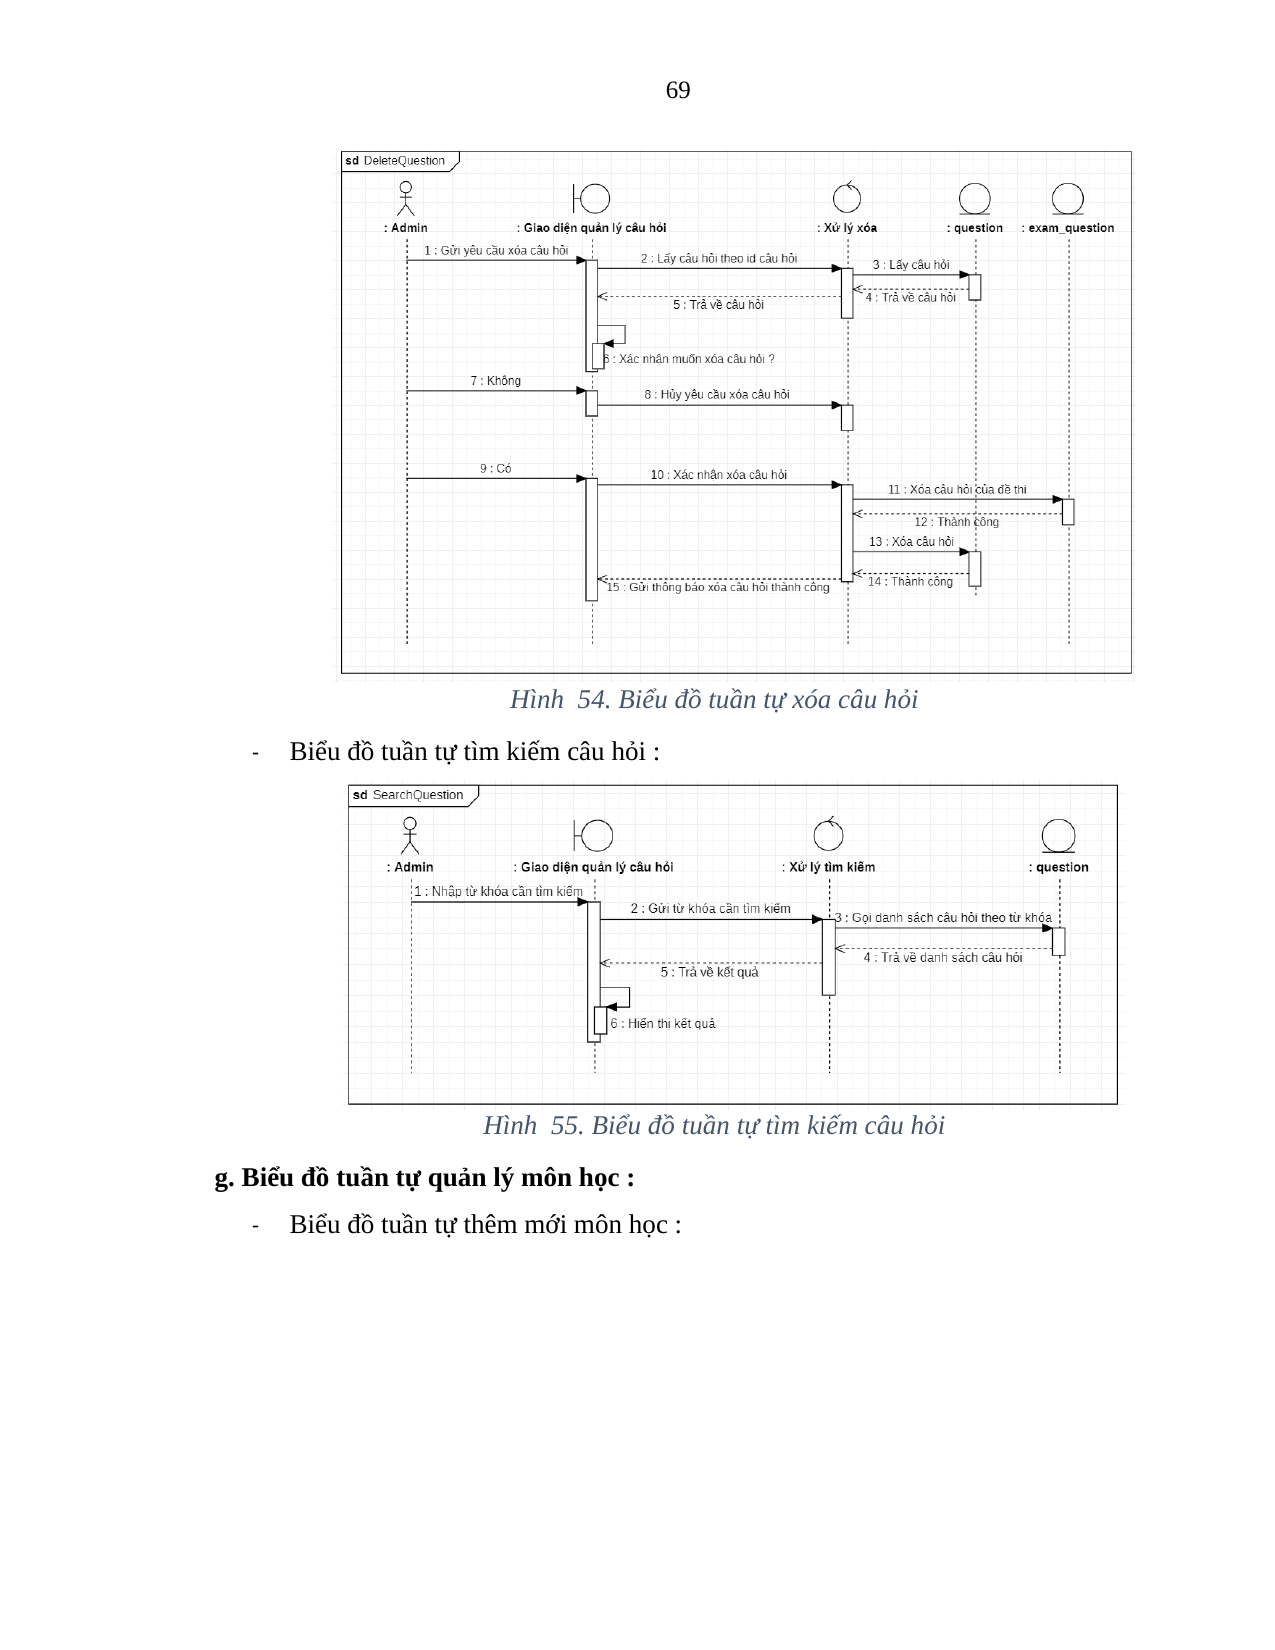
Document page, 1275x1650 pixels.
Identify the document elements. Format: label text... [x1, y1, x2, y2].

list Biểu đồ tuần tự thêm mới môn học : [252, 1208, 1217, 1239]
list Biểu đồ tuần tự tìm kiếm câu hỏi : [252, 735, 1217, 766]
picture [332, 150, 1137, 683]
picture [342, 781, 1127, 1110]
text Biểu đồ tuần tự quản lý môn học : [214, 1161, 1217, 1192]
